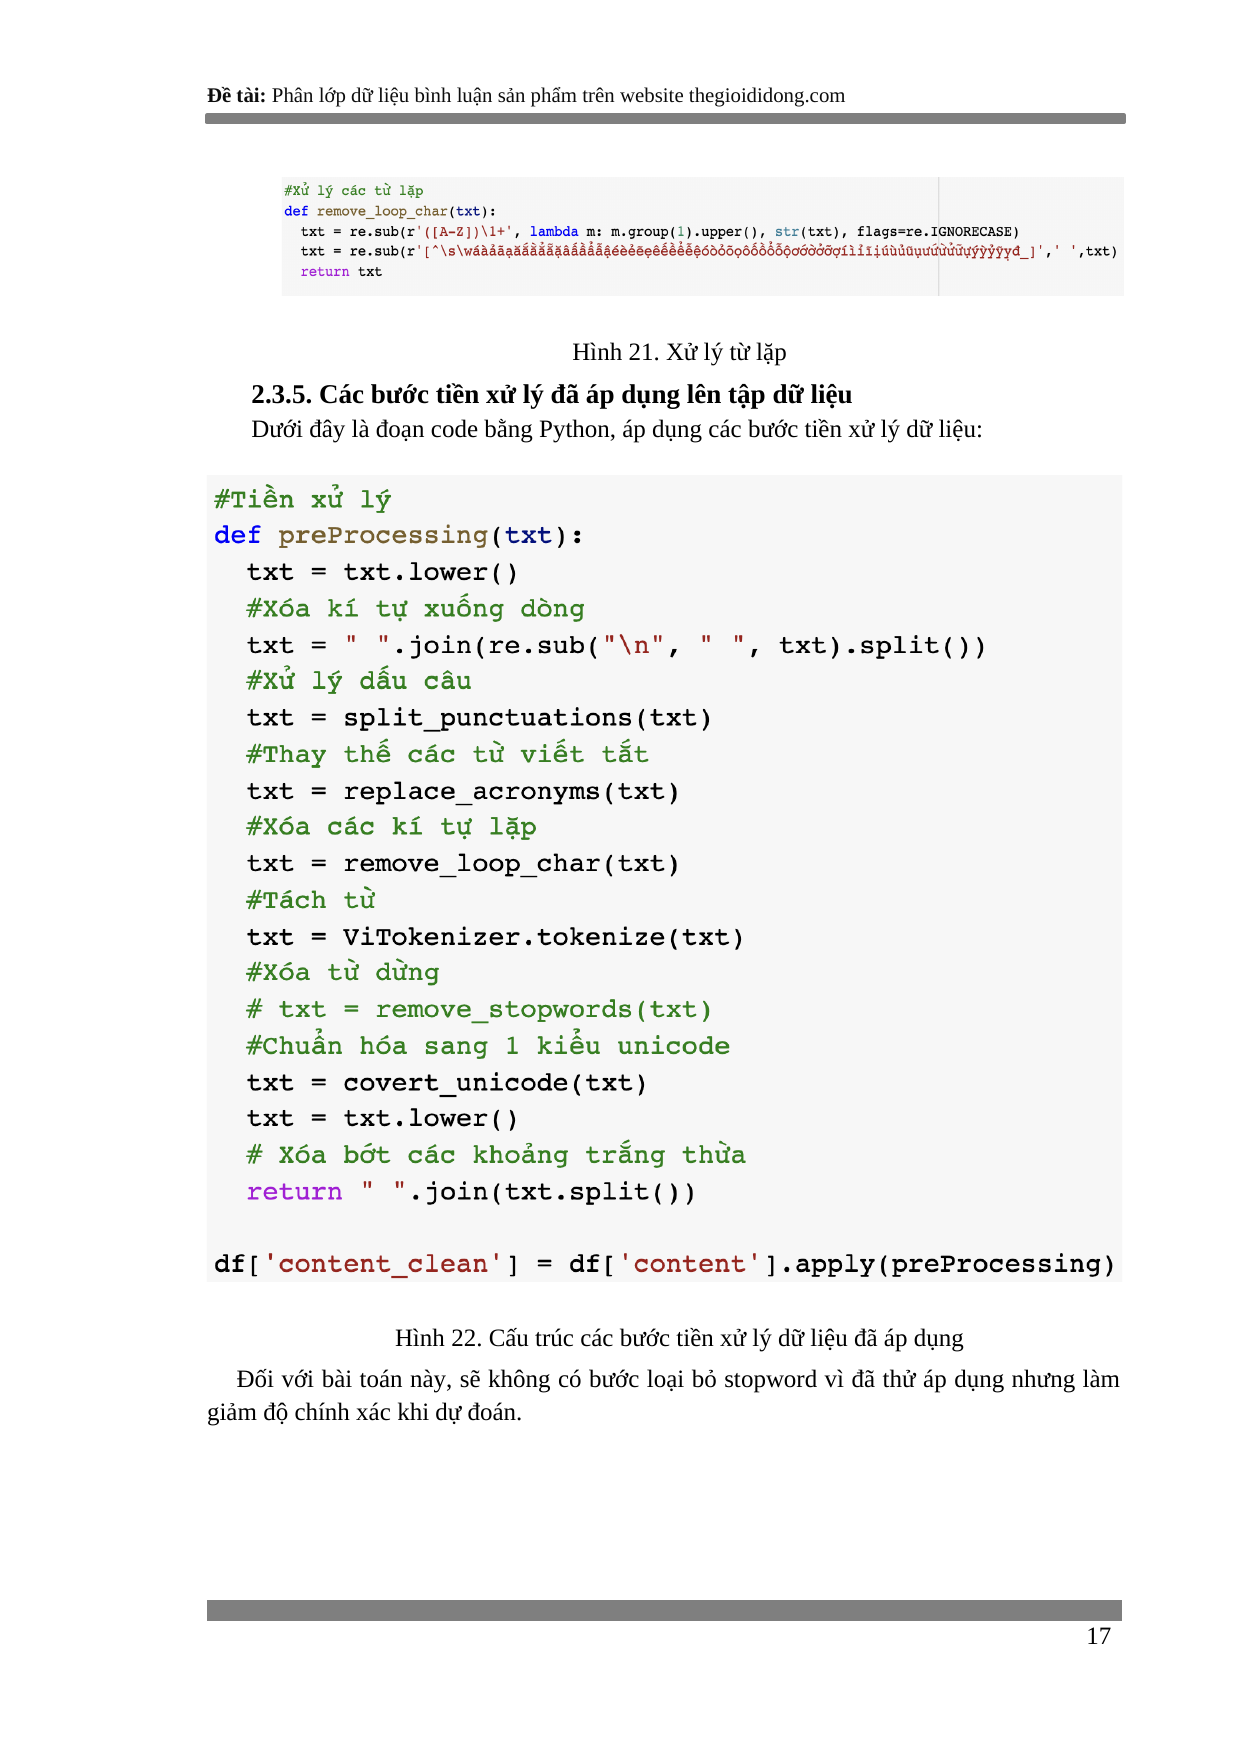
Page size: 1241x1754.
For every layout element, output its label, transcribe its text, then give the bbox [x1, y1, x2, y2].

subtitle 2.3.5. Các bước tiền xử lý đã áp dụng lên tập dữ liệu [207, 378, 1122, 409]
picture [281, 177, 1124, 296]
text Dưới đây là đoạn code bằng Python, áp dụng các bước tiền xử lý dữ liệu: [207, 414, 1122, 442]
text Hình 21. Xử lý từ lặp [207, 337, 1122, 365]
picture [206, 475, 1123, 1282]
text Đối với bài toán này, sẽ không có bước loại bỏ stopword vì đã thử áp dụng nhưng làm giảm độ chính xác khi dự đoán. [207, 1364, 1122, 1426]
text Hình 22. Cấu trúc các bước tiền xử lý dữ liệu đã áp dụng [207, 1323, 1122, 1352]
